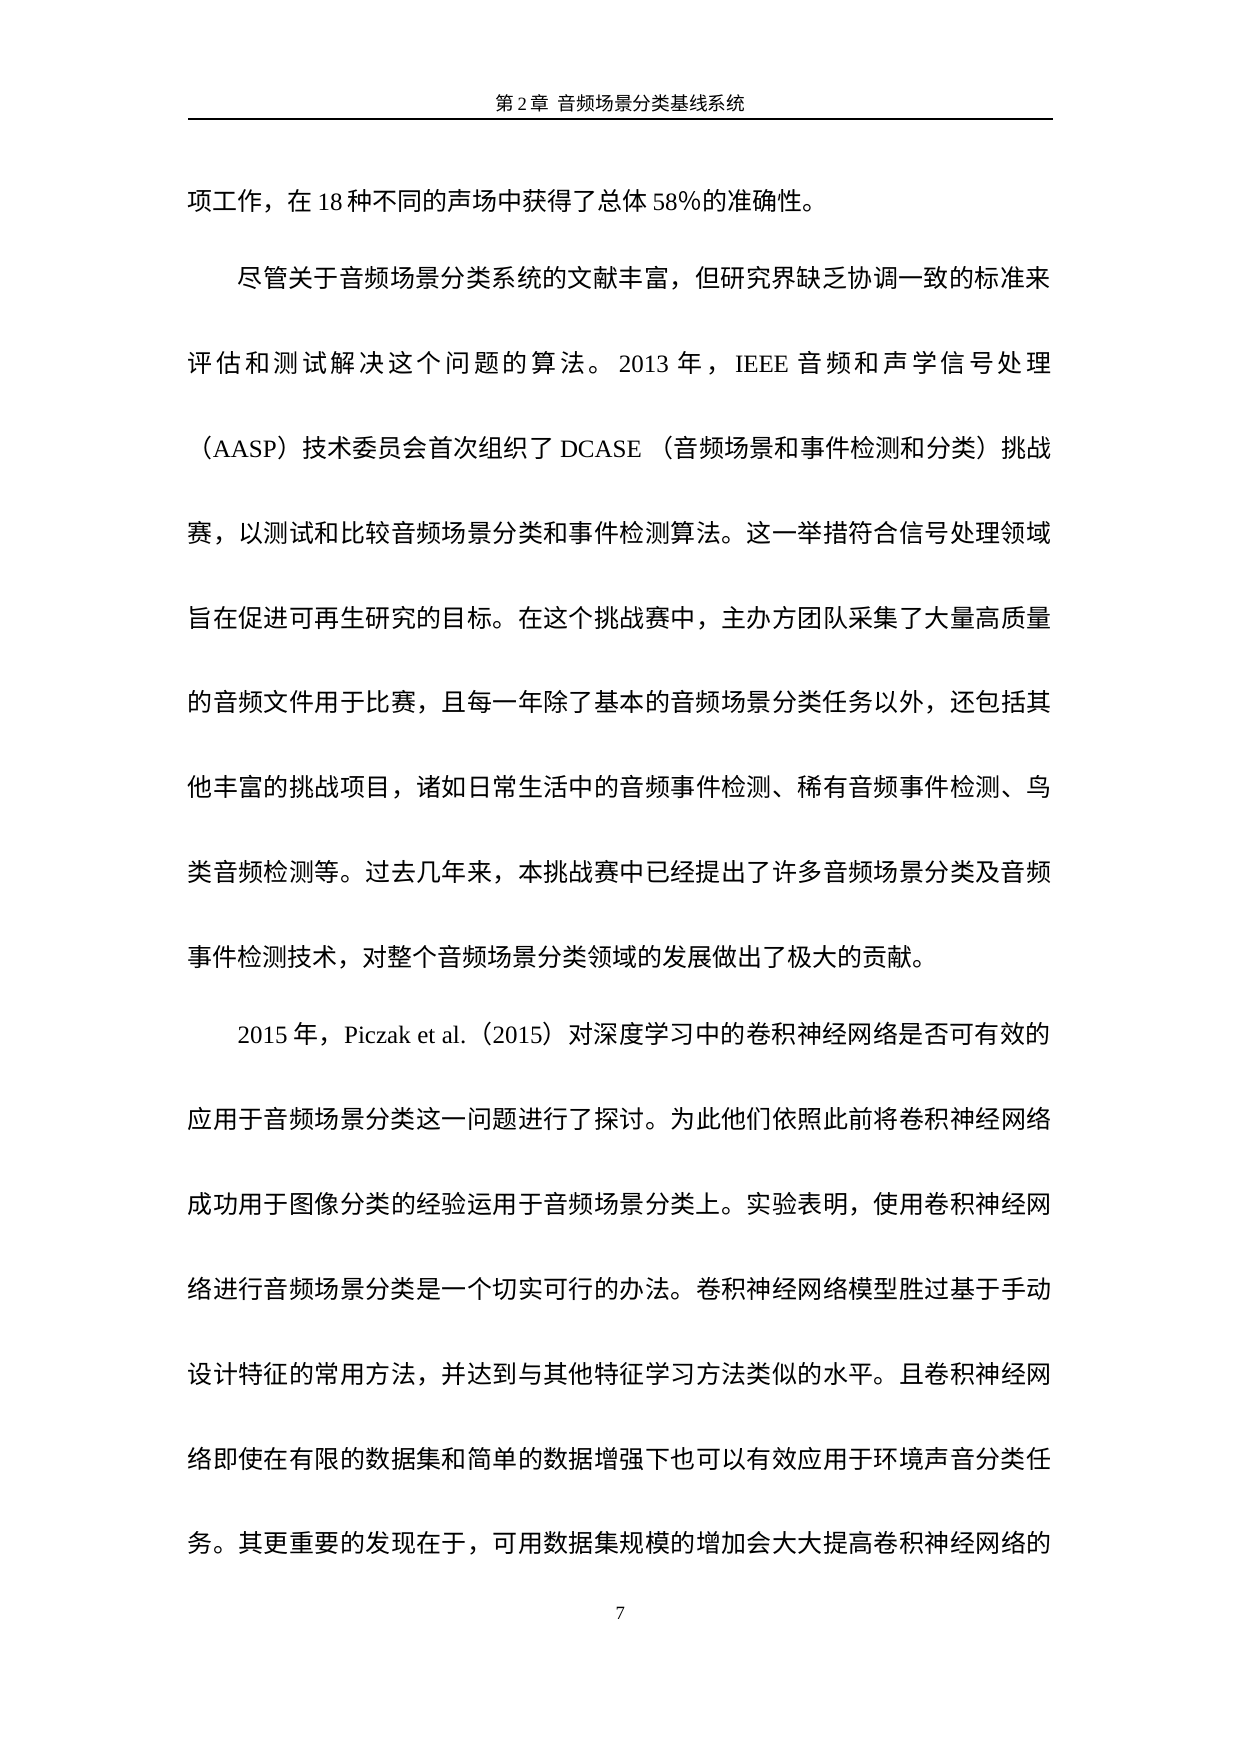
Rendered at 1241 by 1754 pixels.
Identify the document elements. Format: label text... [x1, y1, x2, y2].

text 尽管关于音频场景分类系统的文献丰富，但研究界缺乏协调一致的标准来评估和测试解决这个问题的算法。2013年，IEEE音频和声学信号处理（AASP）技术委员会首次组织了DCASE （音频场景和事件检测和分类）挑战赛，以测试和比较音频场景分类和事件检测算法。这一举措符合信号处理领域旨在促进可再生研究的目标。在这个挑战赛中，主办方团队采集了大量高质量的音频文件用于比赛，且每一年除了基本的音频场景分类任务以外，还包括其他丰富的挑战项目，诸如日常生活中的音频事件检测、稀有音频事件检测、鸟类音频检测等。过去几年来，本挑战赛中已经提出了许多音频场景分类及音频事件检测技术，对整个音频场景分类领域的发展做出了极大的贡献。 [187, 243, 1053, 990]
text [187, 999, 1053, 1576]
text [187, 166, 1053, 233]
